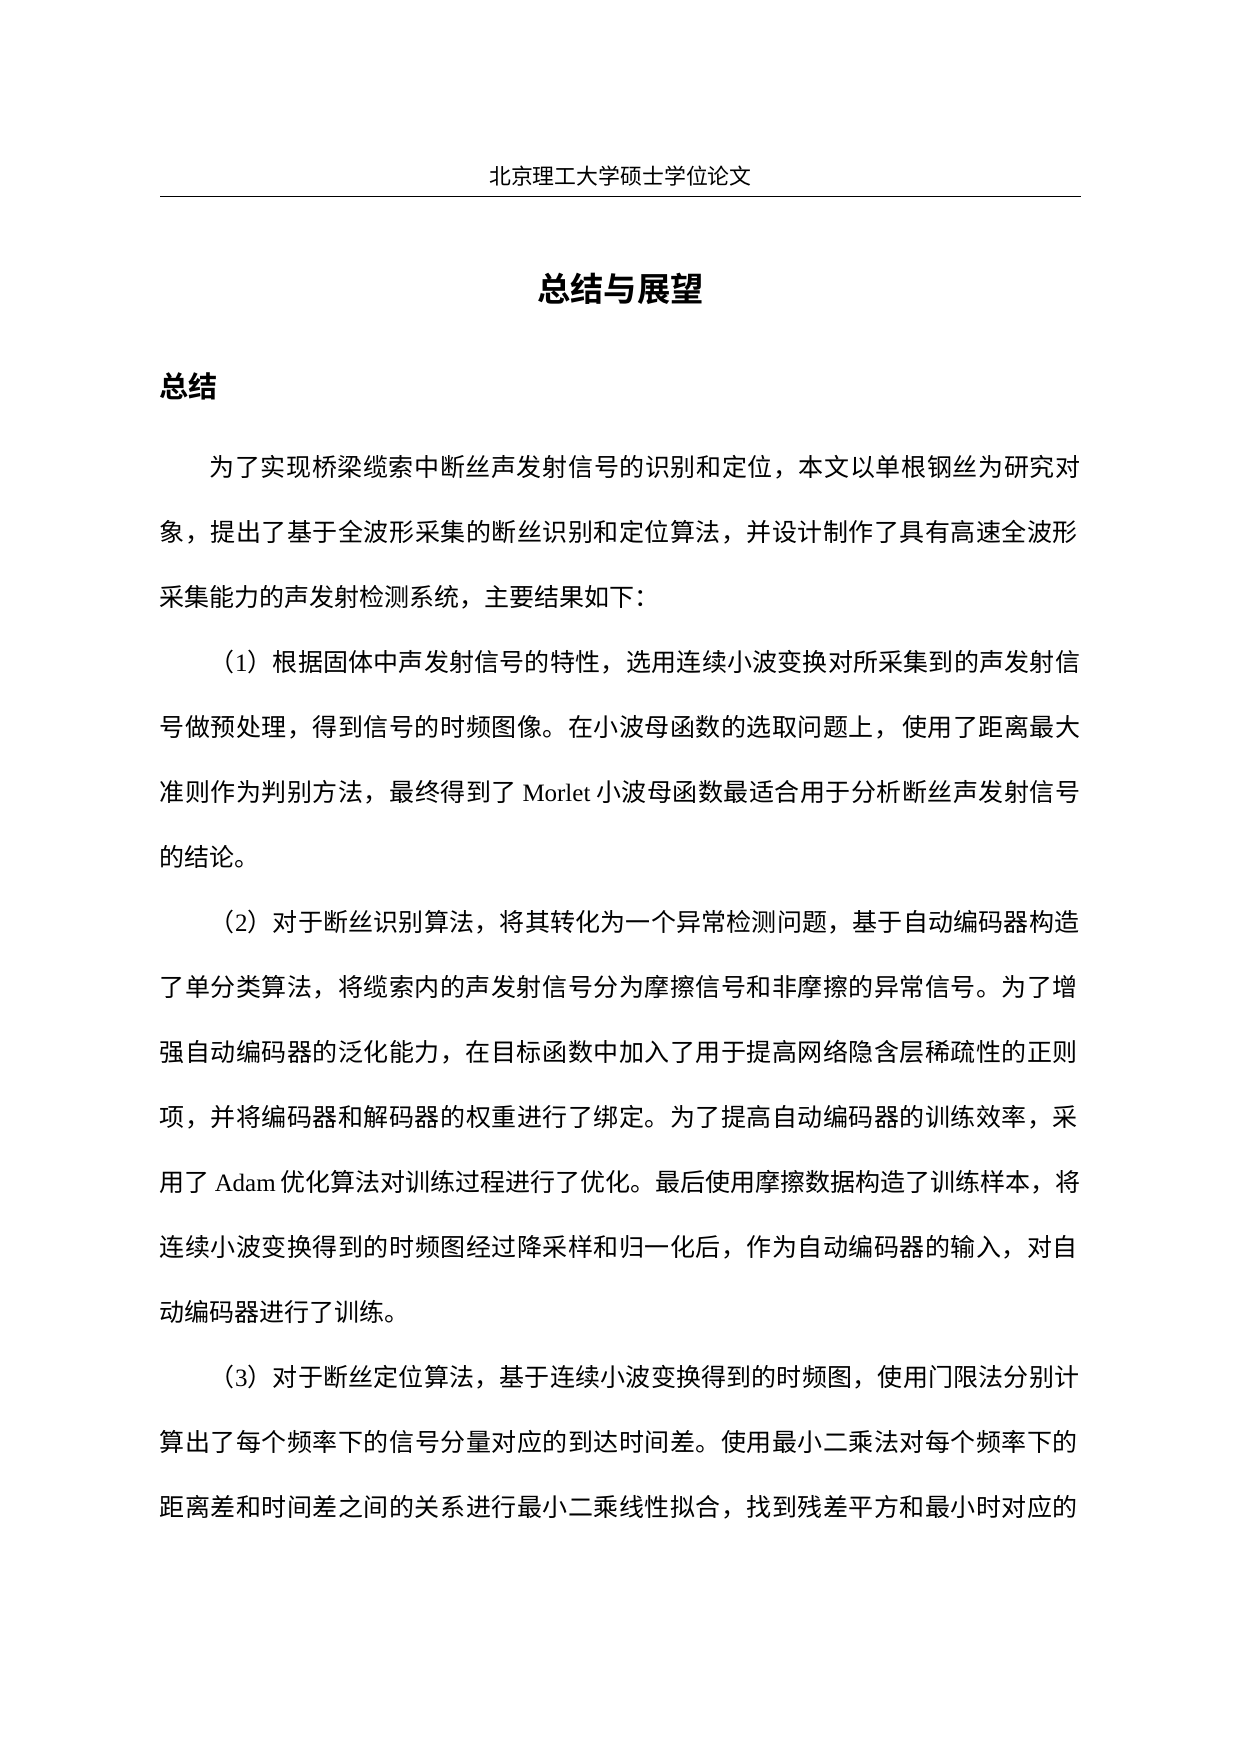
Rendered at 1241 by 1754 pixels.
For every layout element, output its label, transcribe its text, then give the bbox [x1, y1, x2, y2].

text 总结与展望 [159, 254, 1081, 319]
text （2）对于断丝识别算法，将其转化为一个异常检测问题，基于自动编码器构造了单分类算法，将缆索内的声发射信号分为摩擦信号和非摩擦的异常信号。为了增强自动编码器的泛化能力，在目标函数中加入了用于提高网络隐含层稀疏性的正则项，并将编码器和解码器的权重进行了绑定。为了提高自动编码器的训练效率，采用了Adam优化算法对训练过程进行了优化。最后使用摩擦数据构造了训练样本，将连续小波变换得到的时频图经过降采样和归一化后，作为自动编码器的输入，对自动编码器进行了训练。 [159, 888, 1081, 1343]
text 总结 [159, 352, 1081, 417]
text 为了实现桥梁缆索中断丝声发射信号的识别和定位，本文以单根钢丝为研究对象，提出了基于全波形采集的断丝识别和定位算法，并设计制作了具有高速全波形采集能力的声发射检测系统，主要结果如下： [159, 433, 1081, 628]
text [159, 1343, 1081, 1538]
text （1）根据固体中声发射信号的特性，选用连续小波变换对所采集到的声发射信号做预处理，得到信号的时频图像。在小波母函数的选取问题上，使用了距离最大准则作为判别方法，最终得到了Morlet小波母函数最适合用于分析断丝声发射信号的结论。 [159, 628, 1081, 888]
